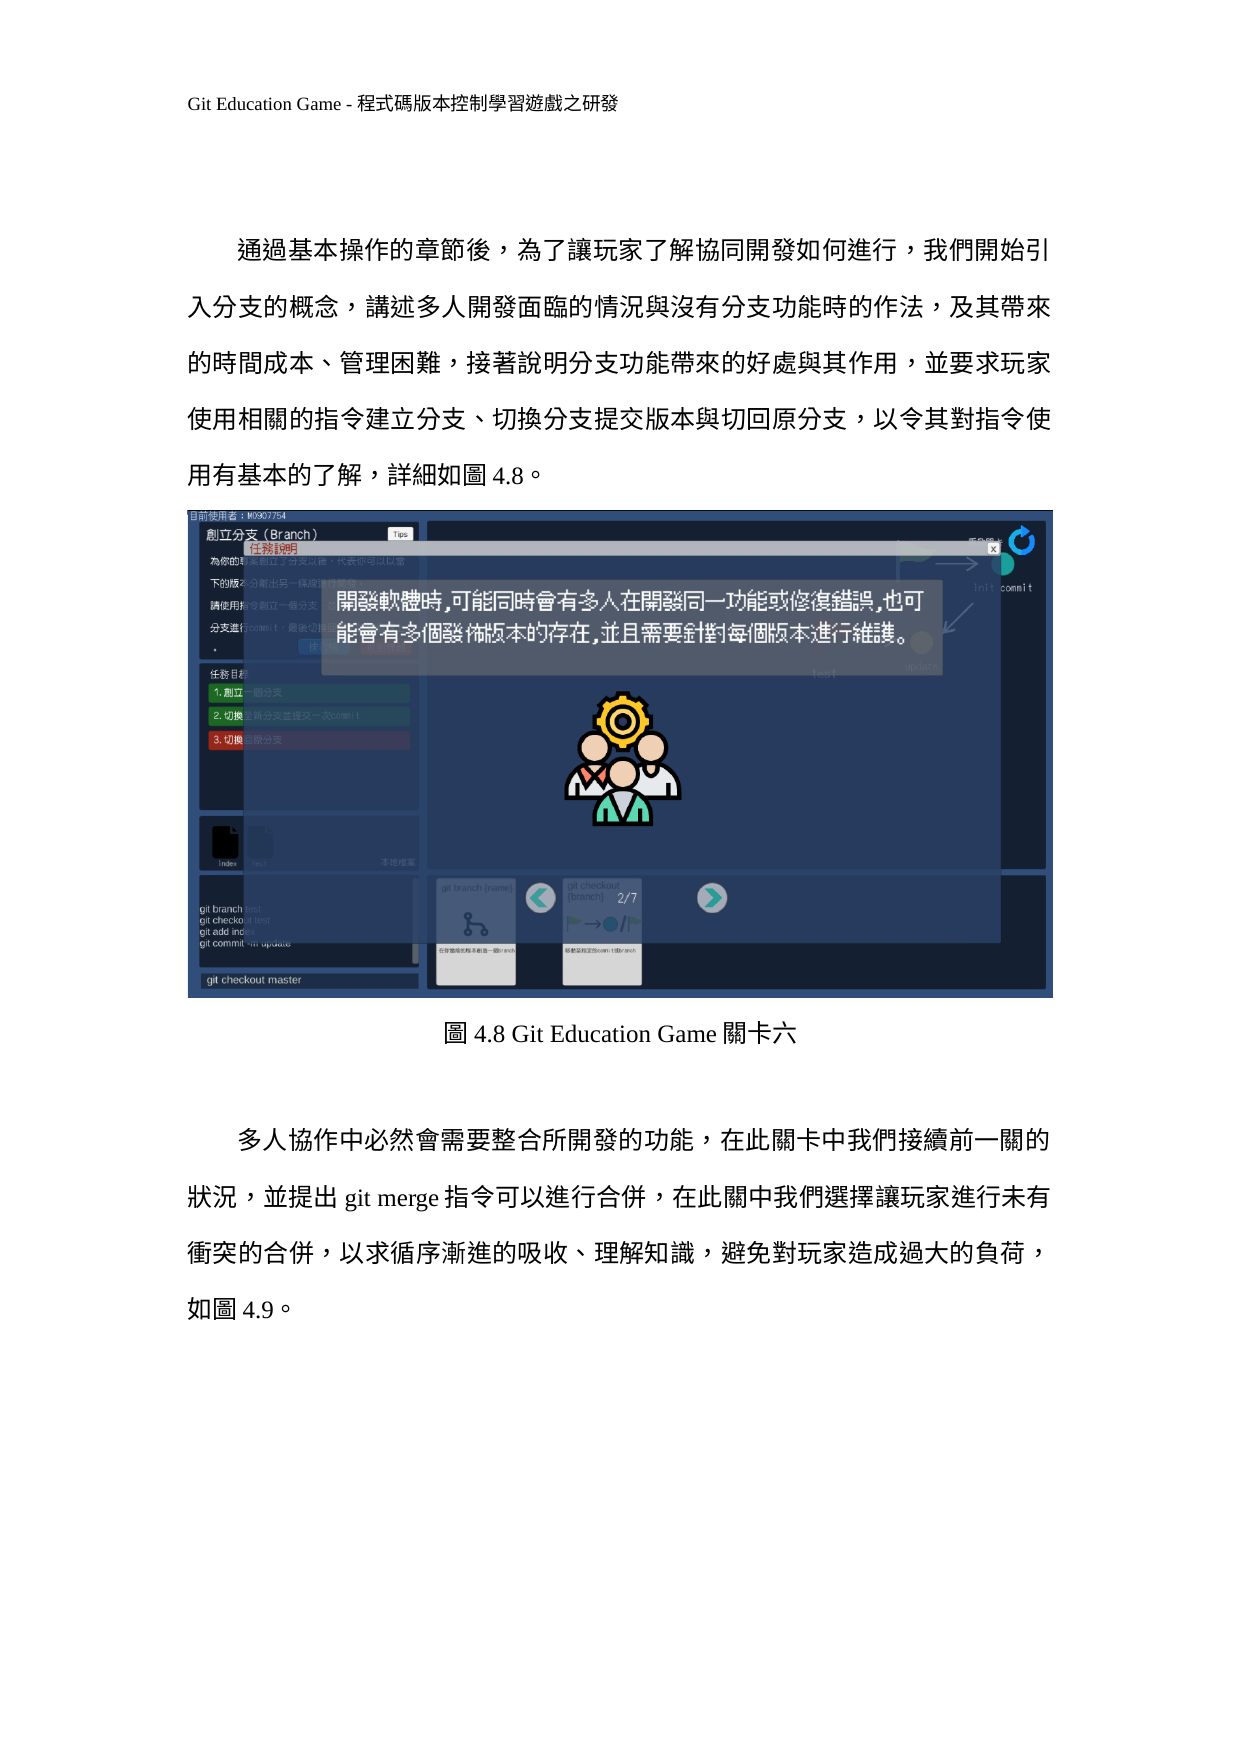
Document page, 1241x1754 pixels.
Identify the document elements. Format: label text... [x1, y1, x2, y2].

text 圖 4.8 Git Education Game關卡六 [187, 1013, 1053, 1050]
text 通過基本操作的章節後，為了讓玩家了解協同開發如何進行，我們開始引入分支的概念，講述多人開發面臨的情況與沒有分支功能時的作法，及其帶來的時間成本、管理困難，接著說明分支功能帶來的好處與其作用，並要求玩家使用相關的指令建立分支、切換分支提交版本與切回原分支，以令其對指令使用有基本的了解，詳細如圖4.8。 [187, 230, 1053, 493]
text 多人協作中必然會需要整合所開發的功能，在此關卡中我們接續前一關的狀況，並提出git merge指令可以進行合併，在此關中我們選擇讓玩家進行未有衝突的合併，以求循序漸進的吸收、理解知識，避免對玩家造成過大的負荷，如圖4.9。 [187, 1120, 1053, 1326]
picture [187, 510, 1053, 998]
